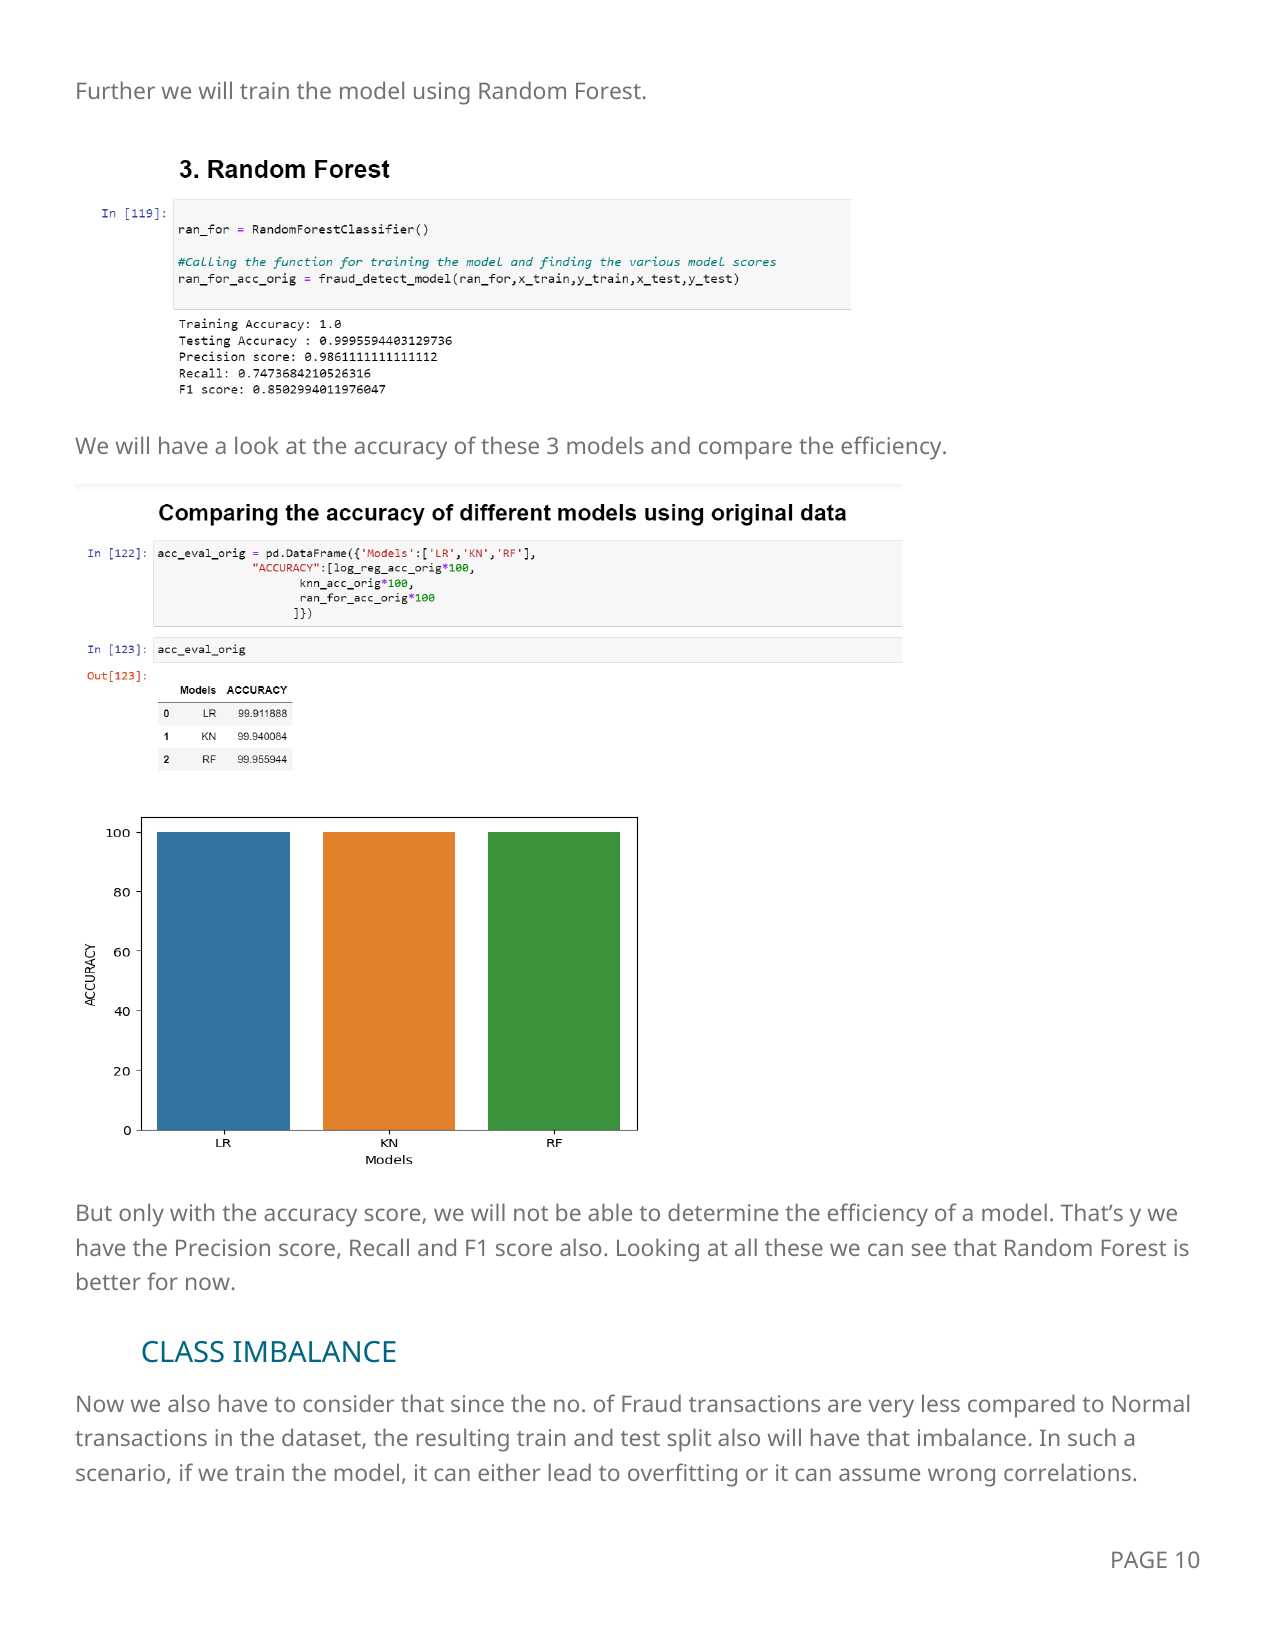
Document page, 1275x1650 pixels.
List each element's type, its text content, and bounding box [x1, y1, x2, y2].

picture [75, 130, 852, 406]
picture [75, 809, 646, 1174]
text We will have a look at the accuracy of these 3 models and compare the efficiency. [75, 429, 1200, 461]
text Further we will train the model using Random Forest. [75, 75, 1200, 106]
subtitle class imbalance [141, 1332, 1200, 1371]
text But only with the accuracy score, we will not be able to determine the efficiency of a model. That’s y we have the Precision score, Recall and F1 score also. Looking at all these we can see that Random Forest is better for now. [75, 1197, 1200, 1297]
picture [75, 484, 903, 786]
text Now we also have to consider that since the no. of Fraud transactions are very less compared to Normal transactions in the dataset, the resulting train and test split also will have that imbalance. In such a scenario, if we train the model, it can either lead to overfitting or it can assume wrong correlations. [75, 1388, 1200, 1488]
